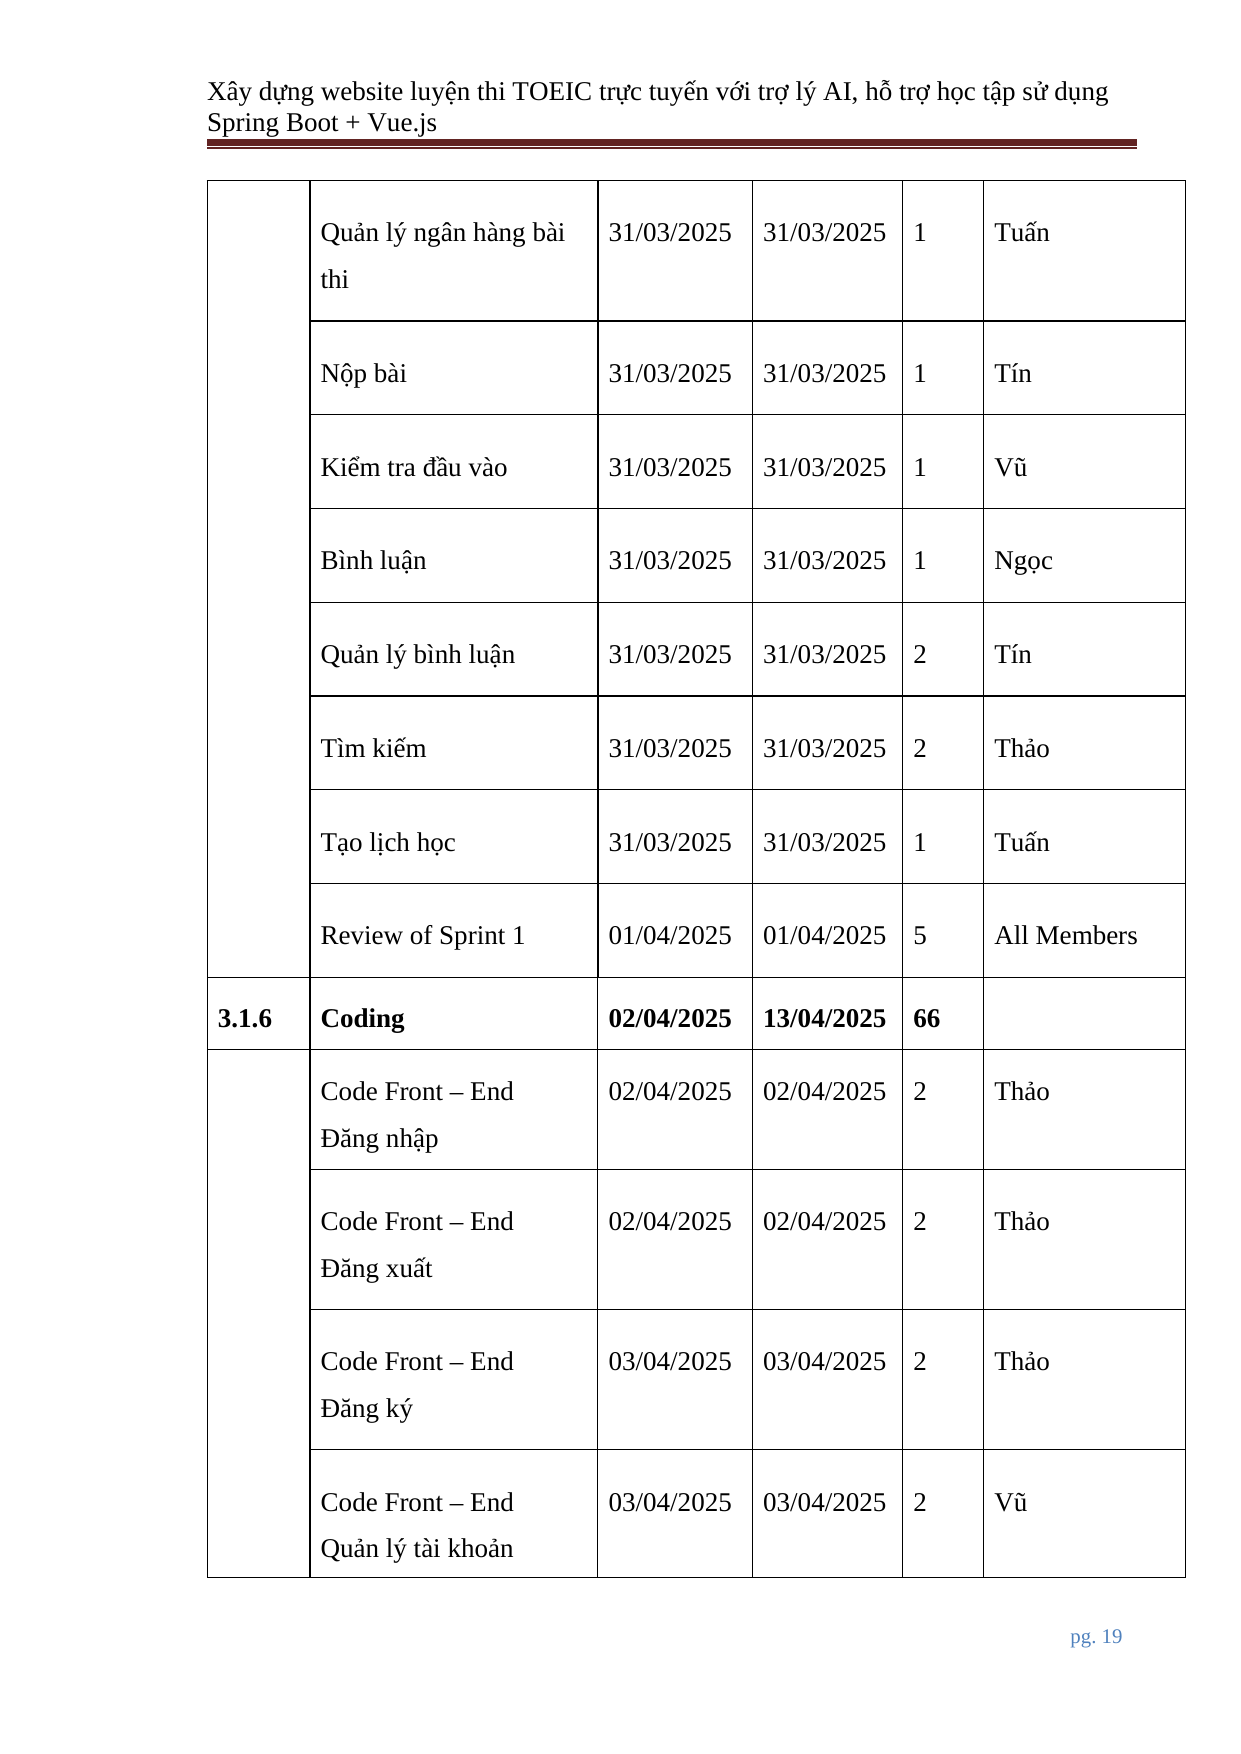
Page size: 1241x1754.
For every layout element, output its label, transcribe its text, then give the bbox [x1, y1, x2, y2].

table_cell 03/04/2025 [753, 1450, 902, 1577]
table_cell [208, 1050, 309, 1577]
table_cell 03/04/2025 [598, 1310, 752, 1449]
table_cell 2 [903, 697, 983, 789]
table_cell Nộp bài [311, 322, 597, 414]
table_cell 13/04/2025 [753, 978, 902, 1049]
table_cell All Members [984, 884, 1185, 977]
table_cell Coding [311, 978, 597, 1049]
table_cell Tuấn [984, 181, 1185, 320]
table_cell Code Front – End Đăng nhập [311, 1050, 597, 1169]
table_cell 2 [903, 1050, 983, 1169]
table_cell Tuấn [984, 790, 1185, 883]
table_cell 01/04/2025 [599, 884, 752, 977]
table_cell 66 [903, 978, 983, 1049]
table_cell 02/04/2025 [598, 1050, 752, 1169]
table_cell 01/04/2025 [753, 884, 902, 977]
table_cell 31/03/2025 [599, 509, 752, 602]
table_cell Vũ [984, 415, 1185, 508]
table_cell 1 [903, 322, 983, 414]
table_cell 31/03/2025 [599, 603, 752, 695]
table_cell Quản lý ngân hàng bài thi [311, 181, 597, 320]
table_cell 31/03/2025 [599, 415, 752, 508]
table_cell 31/03/2025 [753, 603, 902, 695]
table_cell 2 [903, 1450, 983, 1577]
table_cell Kiểm tra đầu vào [311, 415, 597, 508]
table_cell 2 [903, 1310, 983, 1449]
table_cell Code Front – End Đăng ký [311, 1310, 597, 1449]
table_cell 1 [903, 509, 983, 602]
table_cell Thảo [984, 1310, 1185, 1449]
table_cell 2 [903, 1170, 983, 1309]
table_cell 02/04/2025 [598, 978, 752, 1049]
table_cell [984, 978, 1185, 1049]
table_cell Ngọc [984, 509, 1185, 602]
table_cell 31/03/2025 [753, 322, 902, 414]
table_cell 1 [903, 415, 983, 508]
table_cell 02/04/2025 [598, 1170, 752, 1309]
table_cell Code Front – End Đăng xuất [311, 1170, 597, 1309]
table_cell 1 [903, 790, 983, 883]
table_cell Review of Sprint 1 [311, 884, 597, 977]
table_cell Code Front – End Quản lý tài khoản [311, 1450, 597, 1577]
table_cell 31/03/2025 [599, 322, 752, 414]
table_cell 03/04/2025 [598, 1450, 752, 1577]
table_cell Quản lý bình luận [311, 603, 597, 695]
table_cell Thảo [984, 697, 1185, 789]
table_cell Tín [984, 603, 1185, 695]
table_cell 31/03/2025 [599, 181, 752, 320]
table_cell 31/03/2025 [599, 697, 752, 789]
table_cell 31/03/2025 [753, 415, 902, 508]
table_cell 31/03/2025 [753, 790, 902, 883]
table_cell Vũ [984, 1450, 1185, 1577]
table_cell 02/04/2025 [753, 1050, 902, 1169]
table_cell Thảo [984, 1170, 1185, 1309]
table_cell 02/04/2025 [753, 1170, 902, 1309]
table_cell 31/03/2025 [599, 790, 752, 883]
table_cell Tạo lịch học [311, 790, 597, 883]
table_cell 31/03/2025 [753, 697, 902, 789]
table_cell 3.1.6 [208, 978, 309, 1049]
table_cell Tín [984, 322, 1185, 414]
table_cell 03/04/2025 [753, 1310, 902, 1449]
table_cell 1 [903, 181, 983, 320]
table_cell Thảo [984, 1050, 1185, 1169]
table_cell 31/03/2025 [753, 509, 902, 602]
table_cell Tìm kiếm [311, 697, 597, 789]
table_cell 31/03/2025 [753, 181, 902, 320]
table_cell Bình luận [311, 509, 597, 602]
table_cell 5 [903, 884, 983, 977]
table_cell 2 [903, 603, 983, 695]
